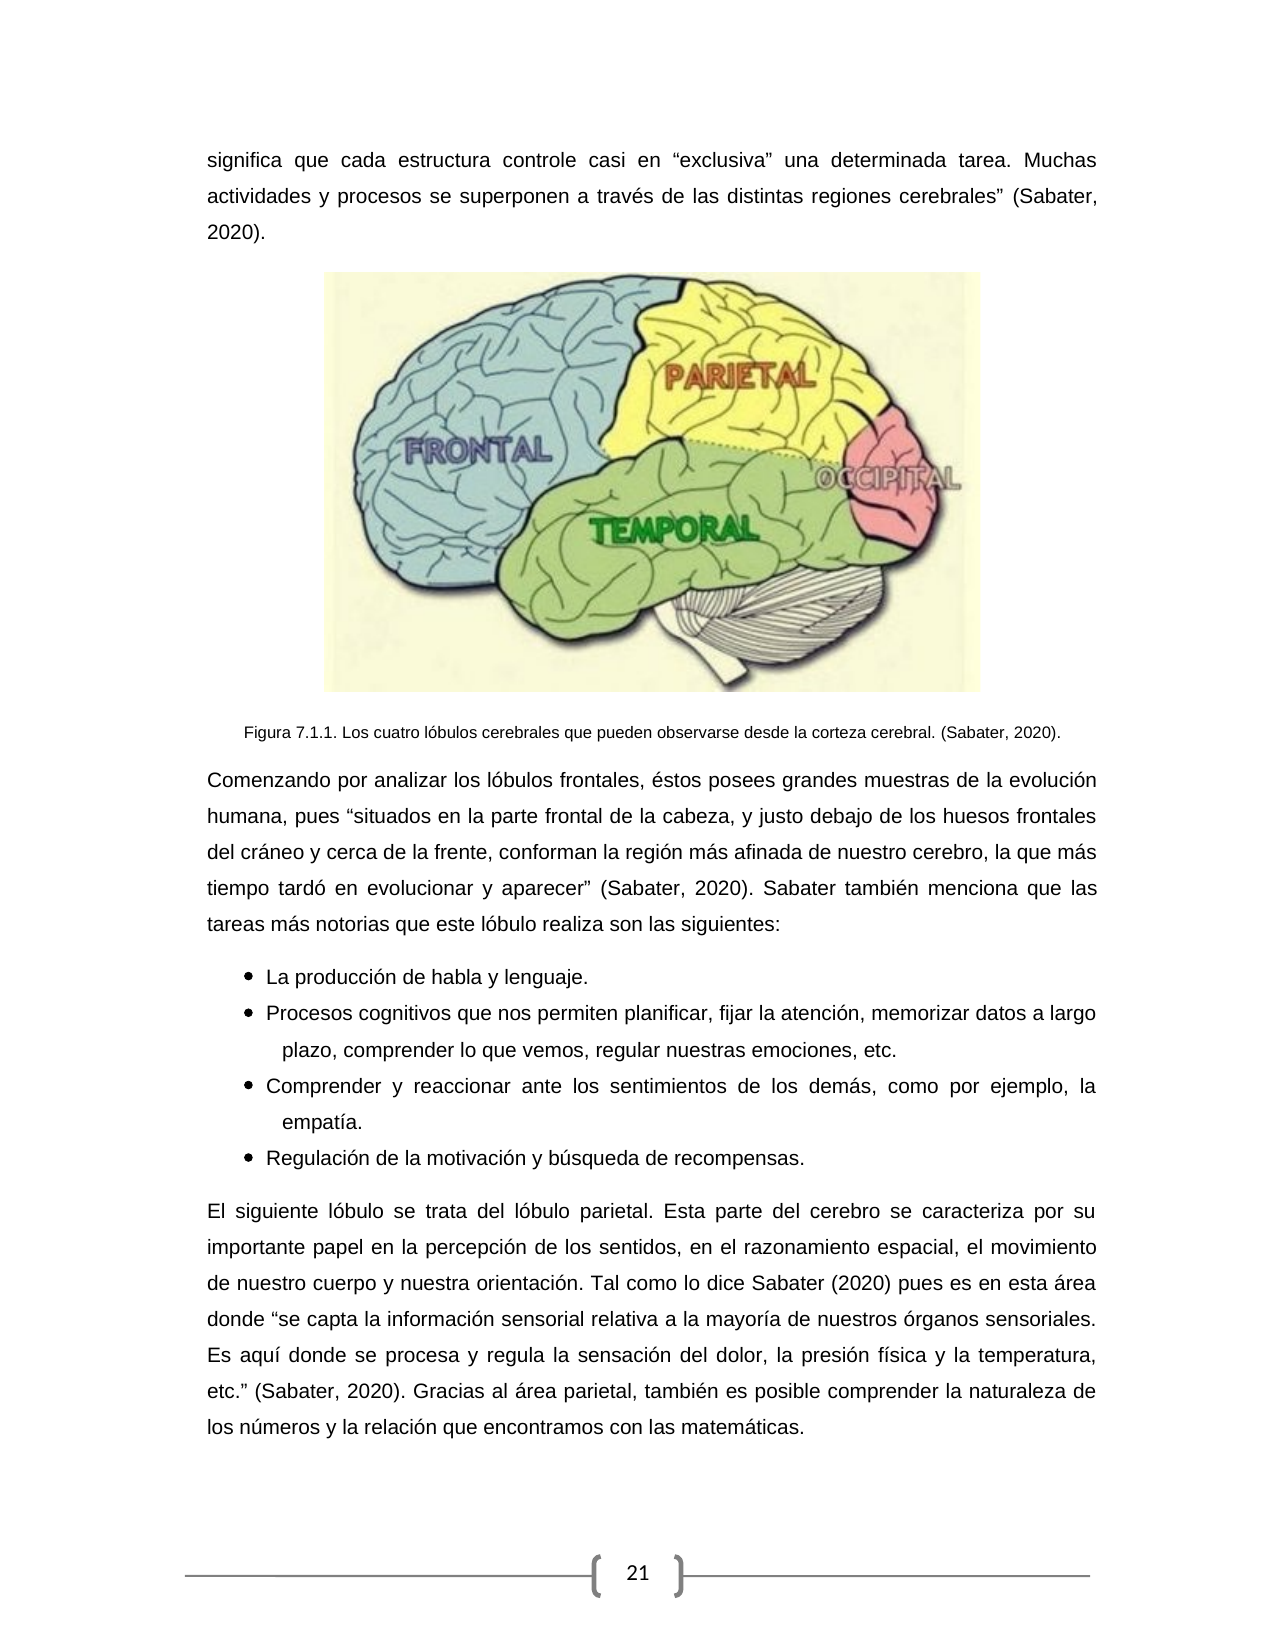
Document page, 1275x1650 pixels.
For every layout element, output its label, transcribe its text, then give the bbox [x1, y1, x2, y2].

list Regulación de la motivación y búsqueda de recompensas. [244, 1146, 1098, 1170]
list Procesos cognitivos que nos permiten planificar, fijar la atención, memorizar datos a largo plazo, comprender lo que vemos, regular nuestras emociones, etc. [244, 1001, 1098, 1062]
text Figura 7.1.1. Los cuatro lóbulos cerebrales que pueden observarse desde la corteza cerebral. . [207, 723, 1098, 742]
list La producción de habla y lenguaje. [244, 964, 1098, 989]
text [207, 148, 1098, 243]
picture [324, 272, 981, 692]
text Comenzando por analizar los lóbulos frontales, éstos posees grandes muestras de la evolución humana, pues “situados en la parte frontal de la cabeza, y justo debajo de los huesos frontales del cráneo y cerca de la frente, conforman la región más afinada de nuestro cerebro, la que más tiempo tardó en evolucionar y aparecer” . Sabater también menciona que las tareas más notorias que este lóbulo realiza son las siguientes: [207, 768, 1098, 936]
list Comprender y reaccionar ante los sentimientos de los demás, como por ejemplo, la empatía. [244, 1073, 1098, 1134]
text El siguiente lóbulo se trata del lóbulo parietal. Esta parte del cerebro se caracteriza por su importante papel en la percepción de los sentidos, en el razonamiento espacial, el movimiento de nuestro cuerpo y nuestra orientación. Tal como lo dice Sabater (2020) pues es en esta área donde “se capta la información sensorial relativa a la mayoría de nuestros órganos sensoriales. Es aquí donde se procesa y regula la sensación del dolor, la presión física y la temperatura, etc.” . Gracias al área parietal, también es posible comprender la naturaleza de los números y la relación que encontramos con las matemáticas. [207, 1199, 1098, 1439]
